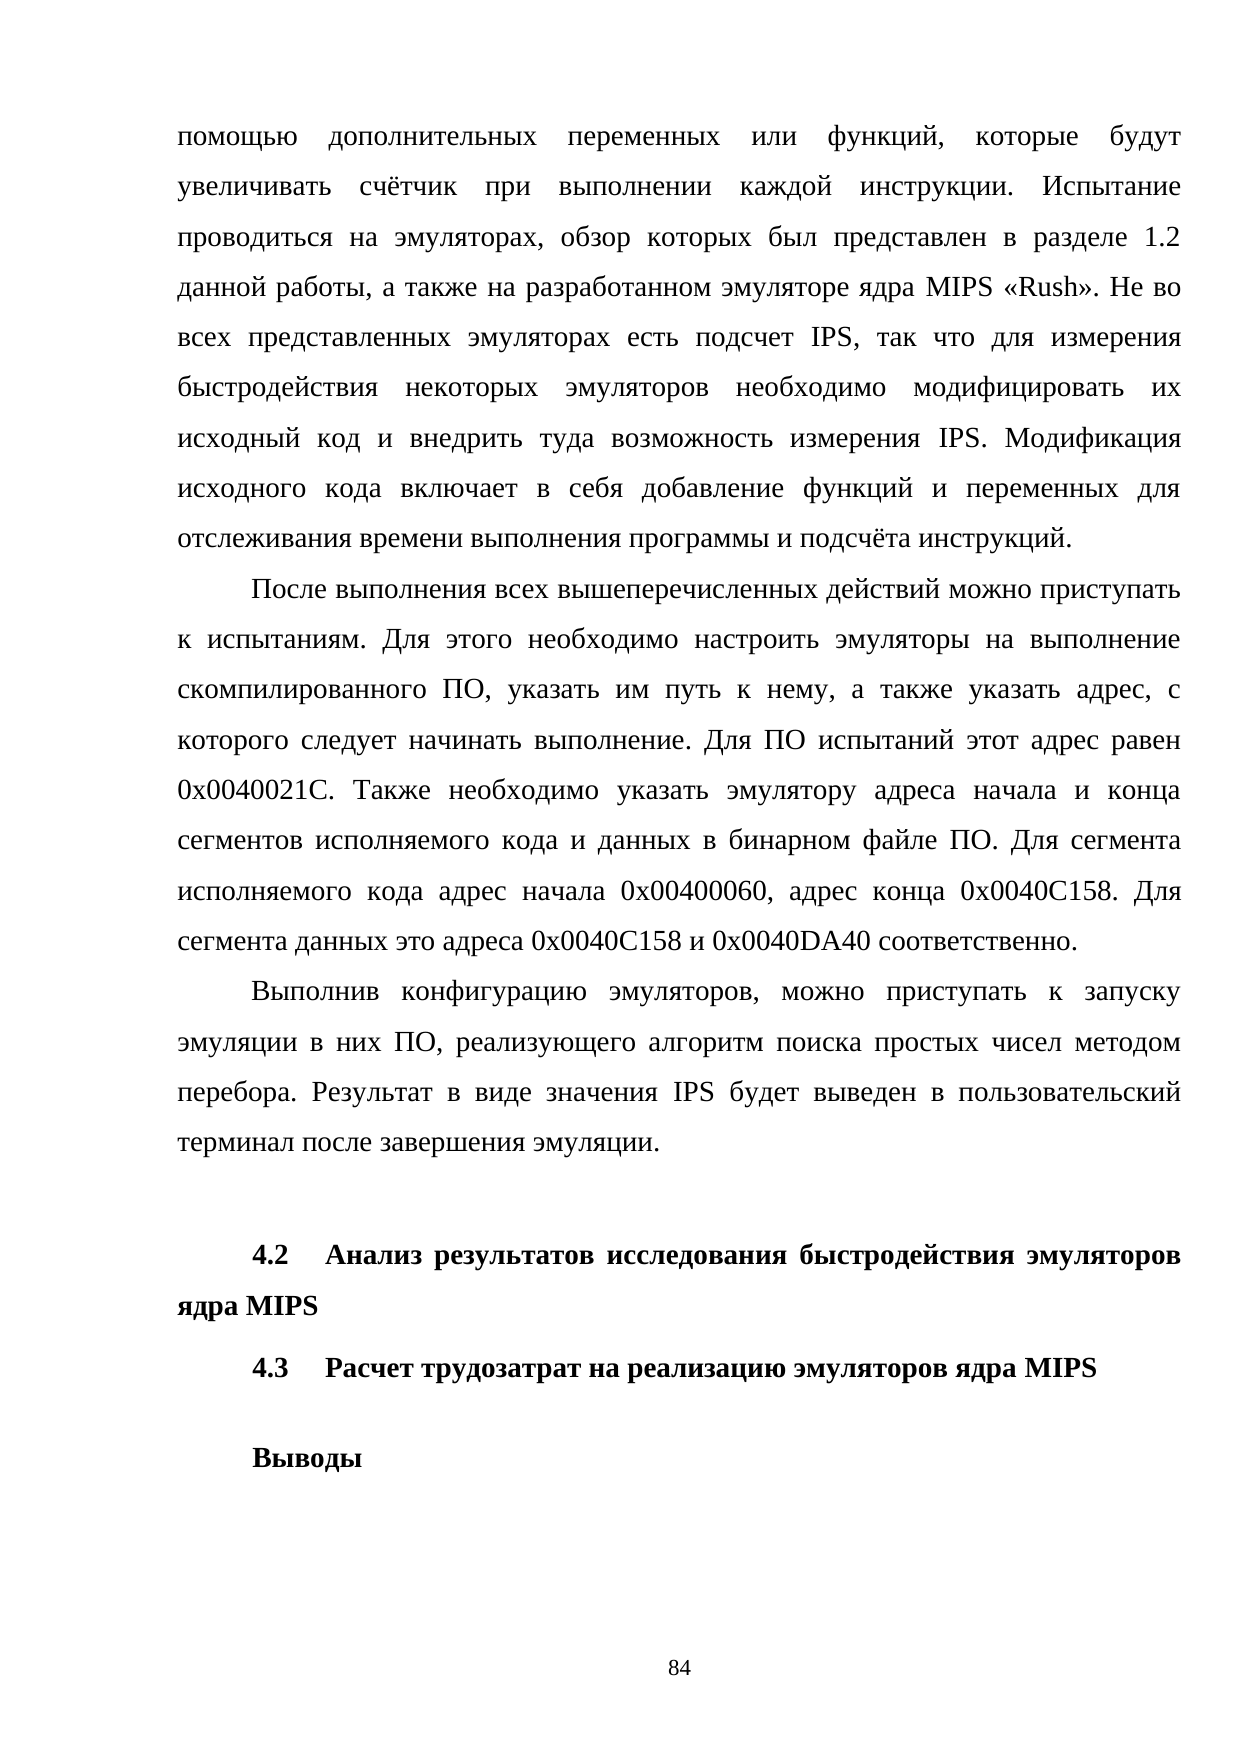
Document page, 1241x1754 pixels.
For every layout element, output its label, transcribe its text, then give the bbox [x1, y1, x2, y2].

subtitle Анализ результатов исследования быстродействия эмуляторов ядра MIPS [177, 1237, 1182, 1321]
text Выполнив конфигурацию эмуляторов, можно приступать к запуску эмуляции в них ПО, реализующего алгоритм поиска простых чисел методом перебора. Результат в виде значения IPS будет выведен в пользовательский терминал после завершения эмуляции. [177, 973, 1182, 1158]
text После выполнения всех вышеперечисленных действий можно приступать к испытаниям. Для этого необходимо настроить эмуляторы на выполнение скомпилированного ПО, указать им путь к нему, а также указать адрес, с которого следует начинать выполнение. Для ПО испытаний этот адрес равен 0x0040021C. Также необходимо указать эмулятору адреса начала и конца сегментов исполняемого кода и данных в бинарном файле ПО. Для сегмента исполняемого кода адрес начала 0x00400060, адрес конца 0x0040C158. Для сегмента данных это адреса 0x0040C158 и 0x0040DA40 соответственно. [177, 571, 1182, 957]
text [177, 118, 1182, 554]
subtitle Расчет трудозатрат на реализацию эмуляторов ядра MIPS [177, 1351, 1182, 1384]
subtitle Выводы [252, 1440, 1182, 1473]
